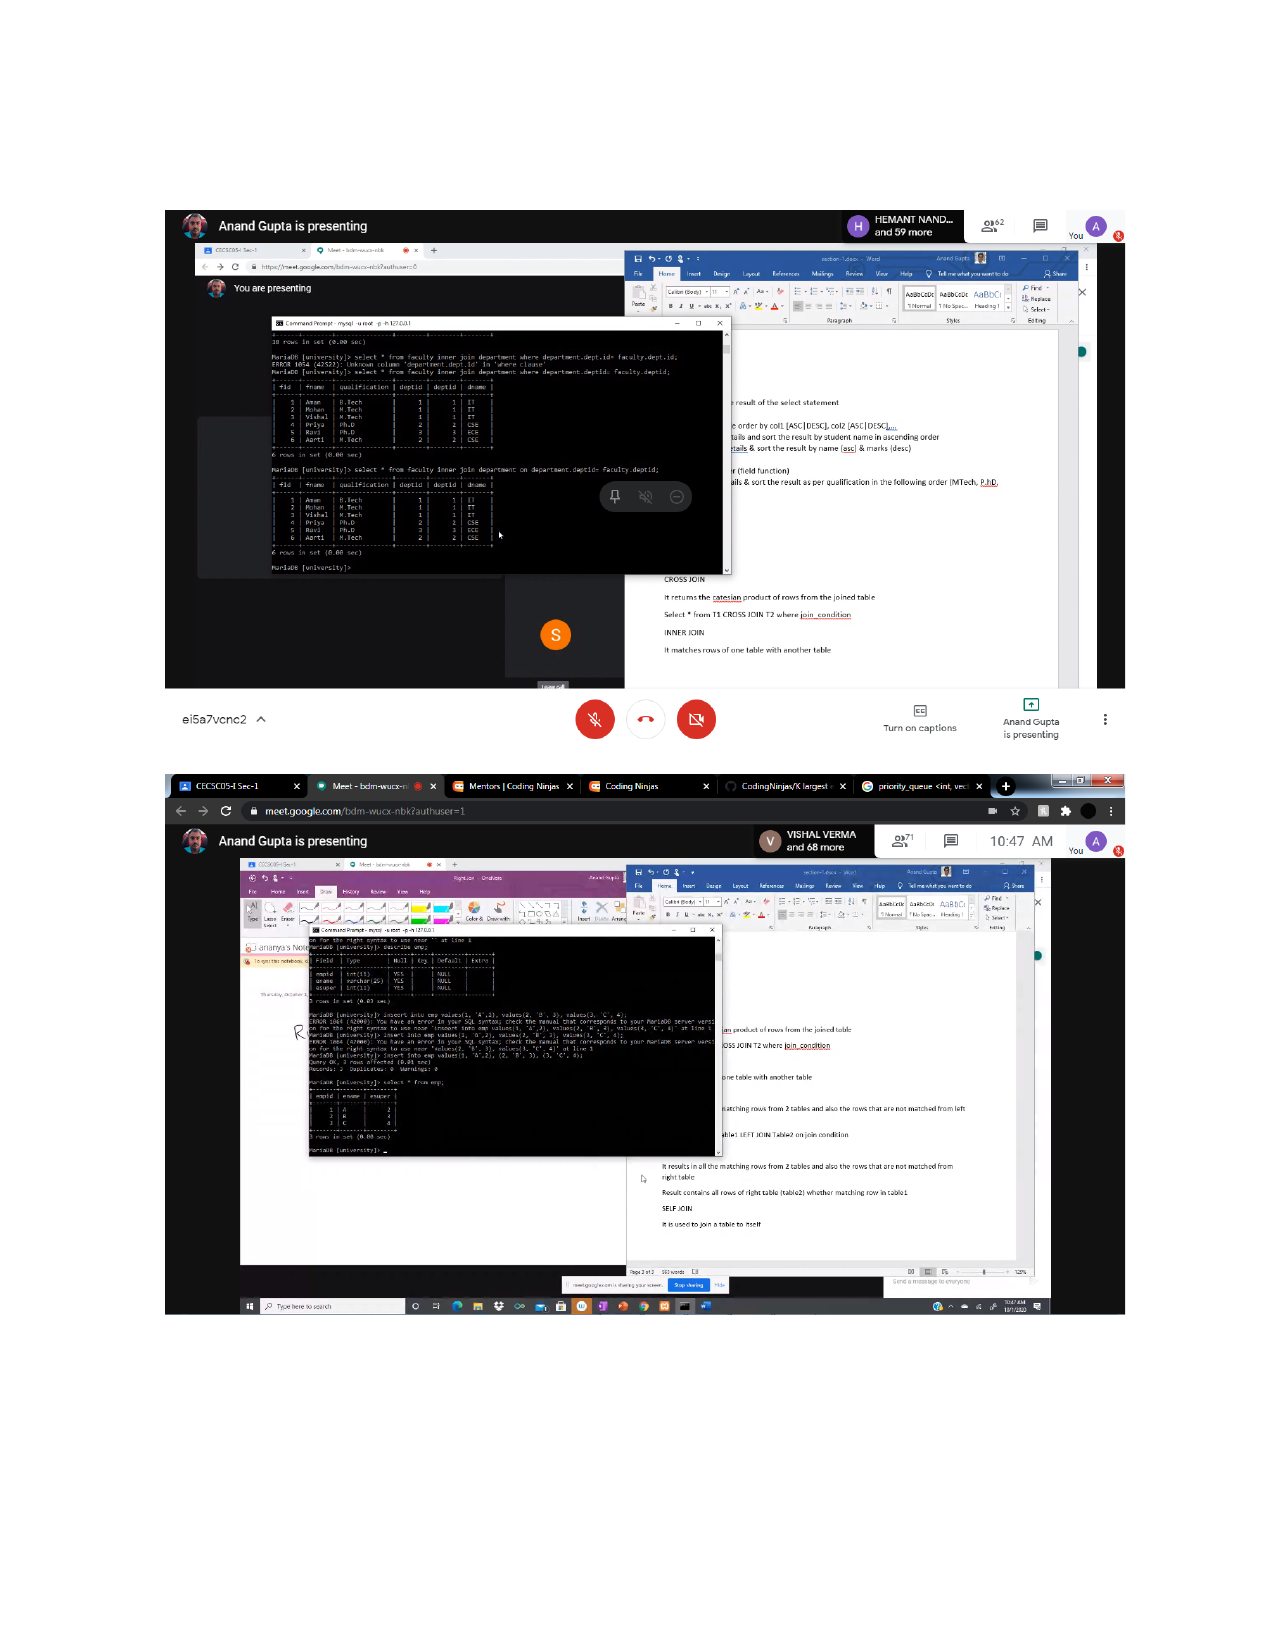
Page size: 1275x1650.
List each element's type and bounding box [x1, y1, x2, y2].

picture [165, 774, 1125, 1315]
picture [165, 210, 1125, 750]
